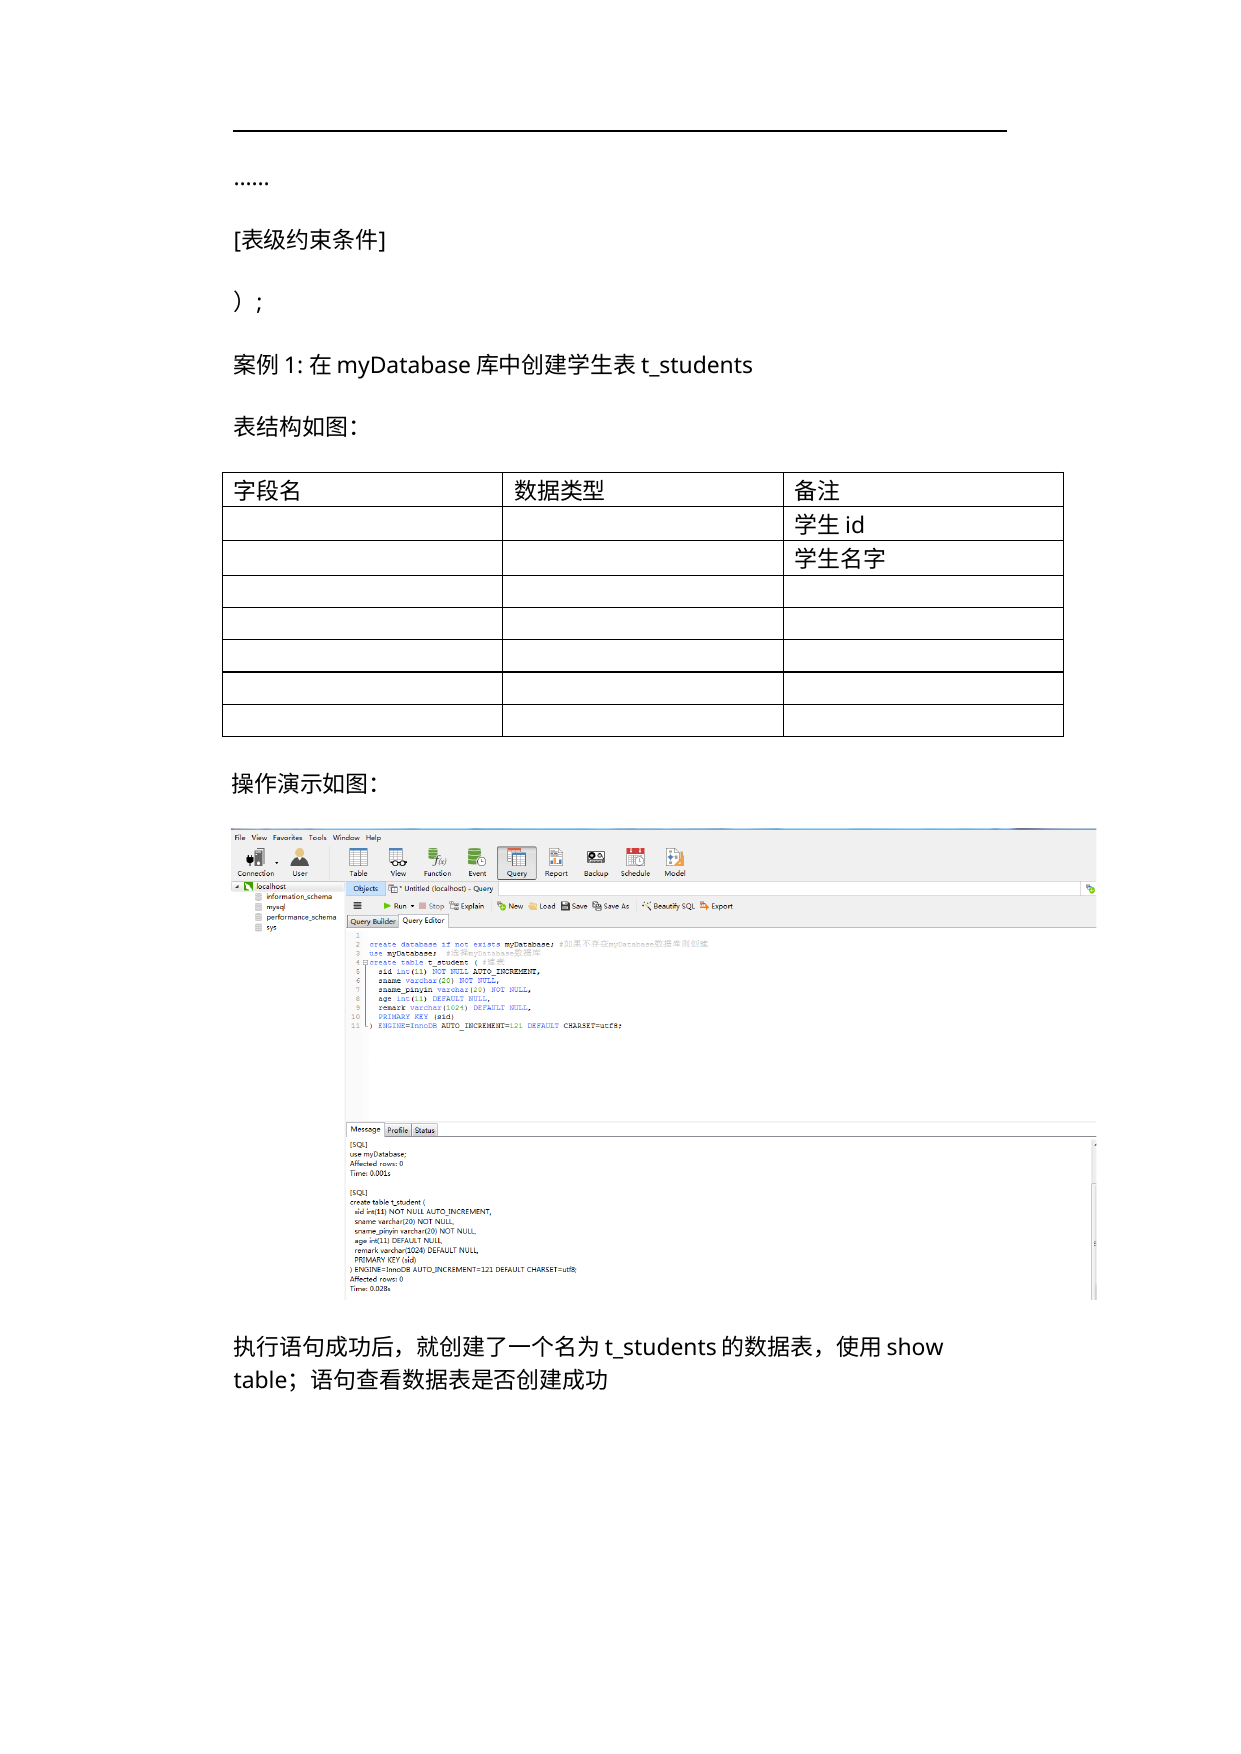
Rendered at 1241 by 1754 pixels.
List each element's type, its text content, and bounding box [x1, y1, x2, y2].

table_cell [784, 576, 1063, 607]
table_cell [503, 608, 783, 639]
table_cell [784, 640, 1063, 671]
list ）; [233, 284, 1007, 317]
table_header 数据类型 [503, 473, 783, 506]
table_cell [784, 608, 1063, 639]
list 表结构如图： [233, 409, 1007, 442]
picture [231, 828, 1097, 1300]
table_cell [223, 640, 502, 671]
table_cell [503, 705, 783, 736]
table_cell [223, 507, 502, 540]
table_cell [223, 608, 502, 639]
table_cell [503, 640, 783, 671]
table_cell [223, 576, 502, 607]
text 操作演示如图： [208, 766, 1007, 799]
table_cell [503, 541, 783, 574]
table_cell 学生名字 [784, 541, 1063, 574]
table_cell [223, 541, 502, 574]
table_cell [784, 705, 1063, 736]
table_cell [784, 673, 1063, 704]
list 执行语句成功后，就创建了一个名为t_students的数据表，使用show table；语句查看数据表是否创建成功 [233, 1329, 1007, 1395]
table_cell [223, 705, 502, 736]
table_cell [503, 673, 783, 704]
list …… [233, 161, 1007, 192]
table_cell [223, 673, 502, 704]
table_cell [503, 576, 783, 607]
table_cell 学生id [784, 507, 1063, 540]
table_cell [503, 507, 783, 540]
table_header 备注 [784, 473, 1063, 506]
list 案例1: 在myDatabase库中创建学生表t_students [233, 347, 1007, 380]
table_header 字段名 [223, 473, 502, 506]
list [表级约束条件] [233, 222, 1007, 255]
